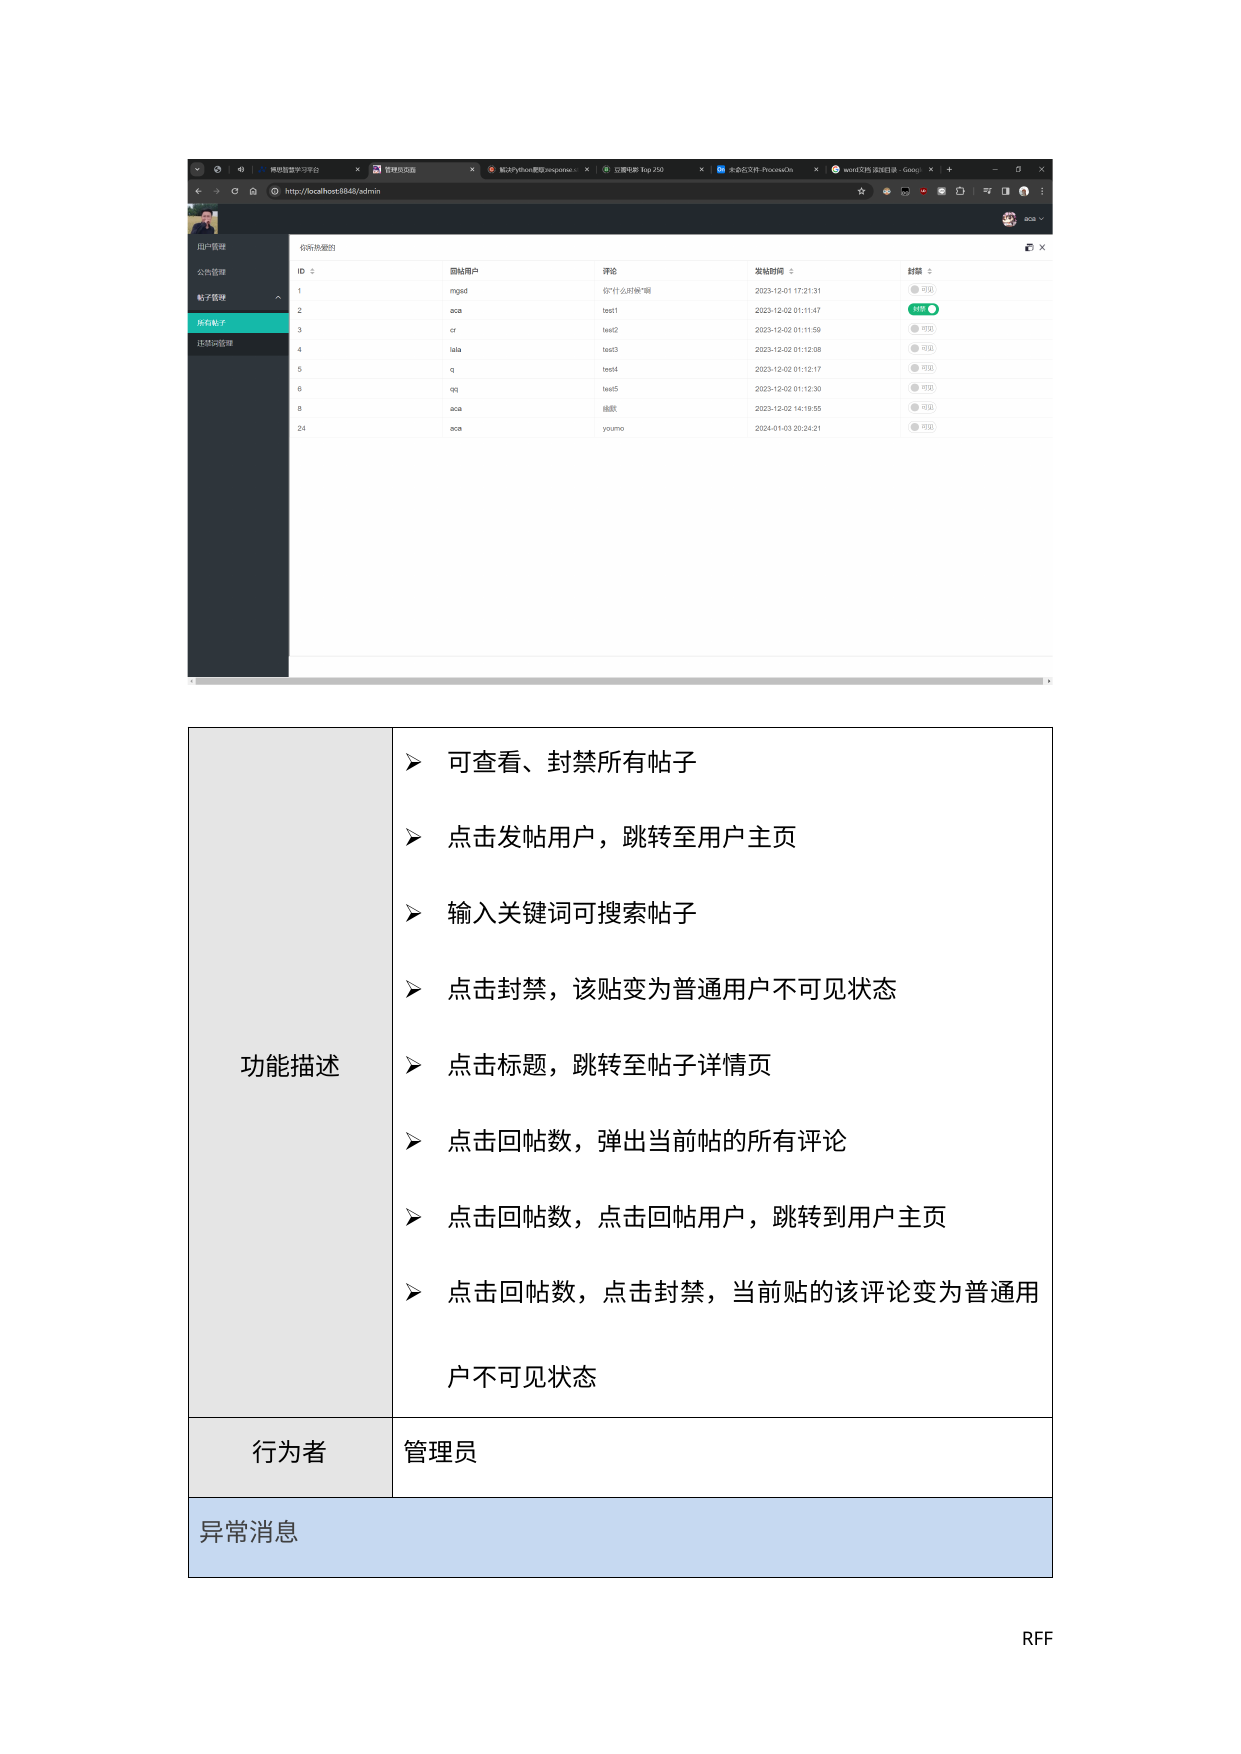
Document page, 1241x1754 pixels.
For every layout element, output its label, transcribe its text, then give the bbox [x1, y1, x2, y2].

table_cell 管理员 [393, 1418, 1052, 1497]
table_cell 异常消息 [189, 1498, 1052, 1577]
table_cell 行为者 [189, 1418, 392, 1497]
table_header 可查看、封禁所有帖子 点击发帖用户，跳转至用户主页 输入关键词可搜索帖子 点击封禁，该贴变为普通用户不可见状态 点击标题，跳转至帖子详情页 点击回帖数，弹出当前帖的所有评论 点击回帖数，点击回帖用户，跳转到用户主页 点击回帖数，点击封禁，当前贴的该评论变为普通用户不可见状态 [393, 728, 1052, 1417]
picture [187, 159, 1053, 685]
table_header 功能描述 [189, 728, 392, 1417]
